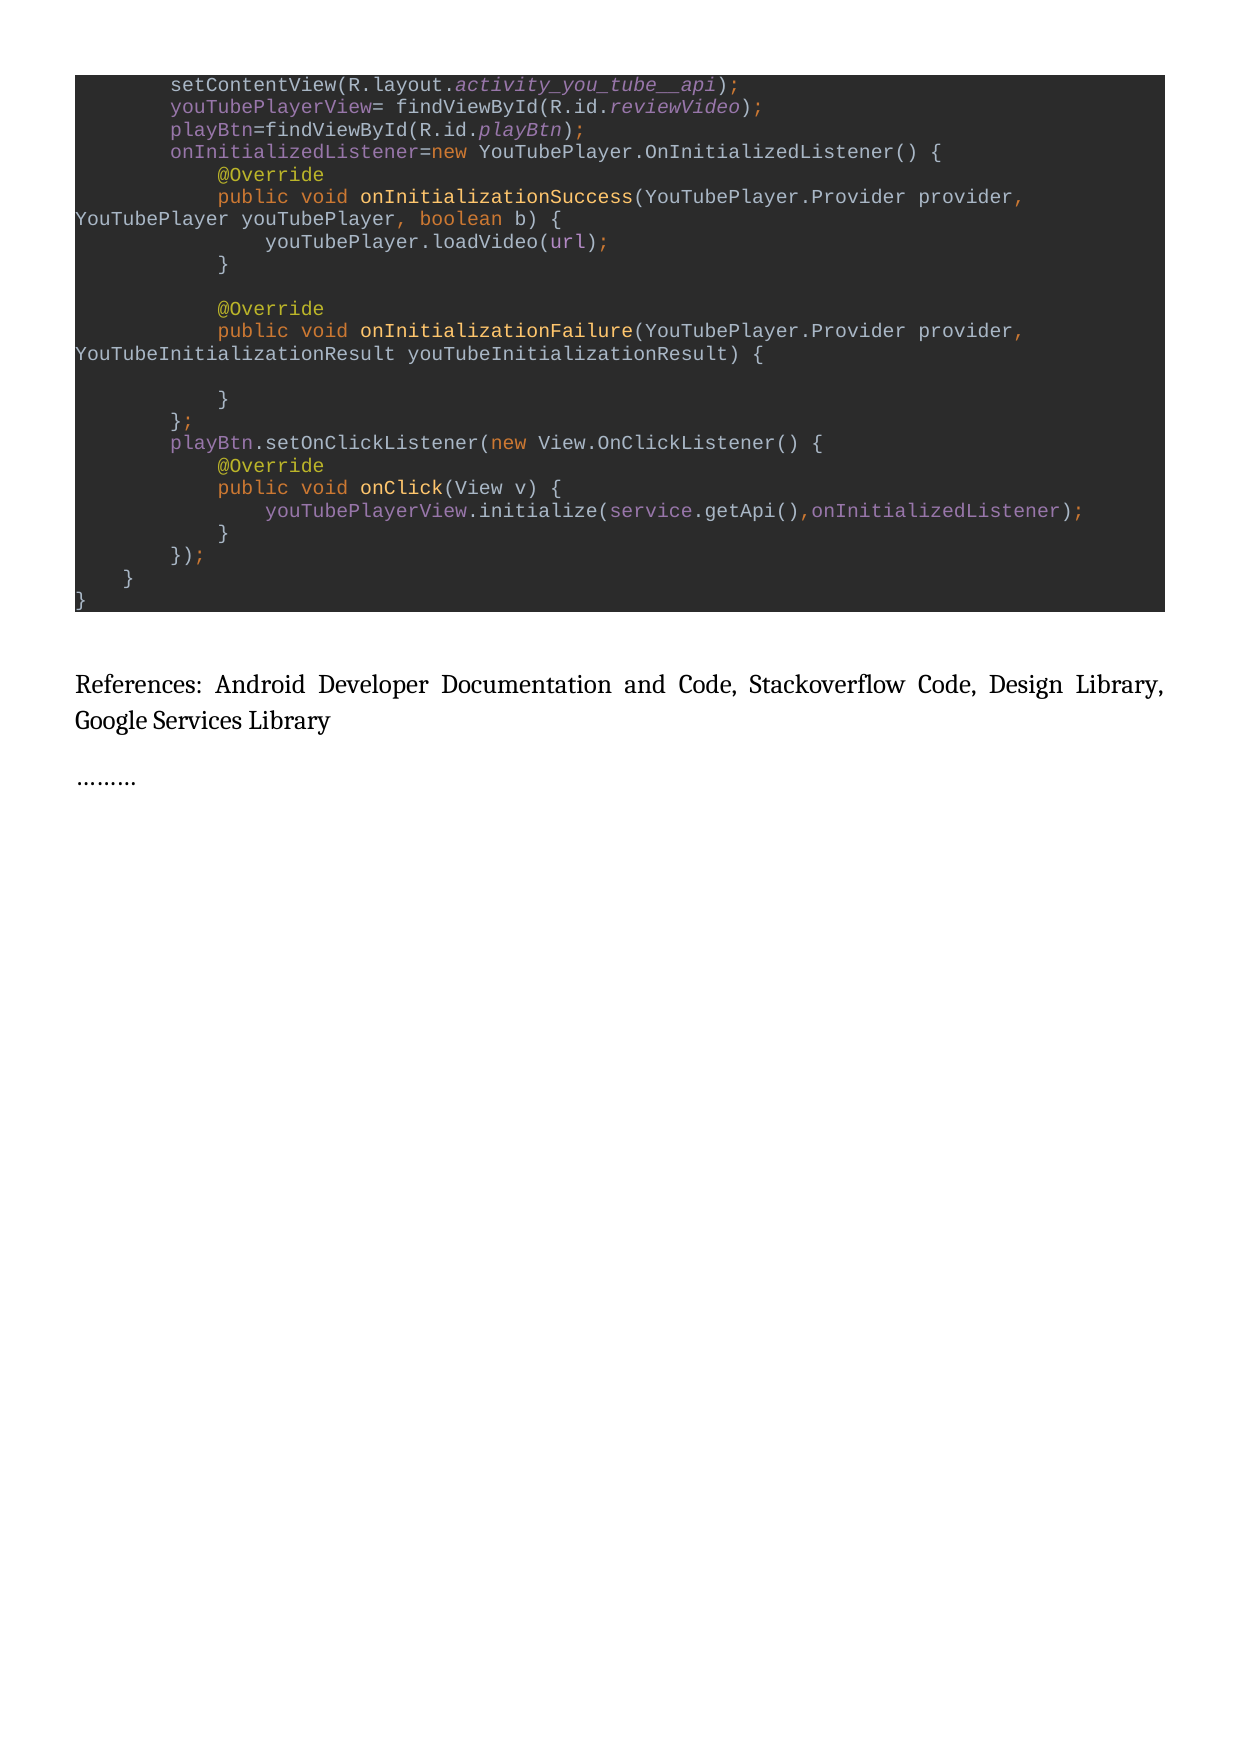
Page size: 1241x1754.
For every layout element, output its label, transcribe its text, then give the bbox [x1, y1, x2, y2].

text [75, 75, 1165, 612]
text References: Android Developer Documentation and Code, Stackoverflow Code, Design Library, Google Services Library [75, 669, 1165, 736]
text ……… [75, 761, 1165, 792]
